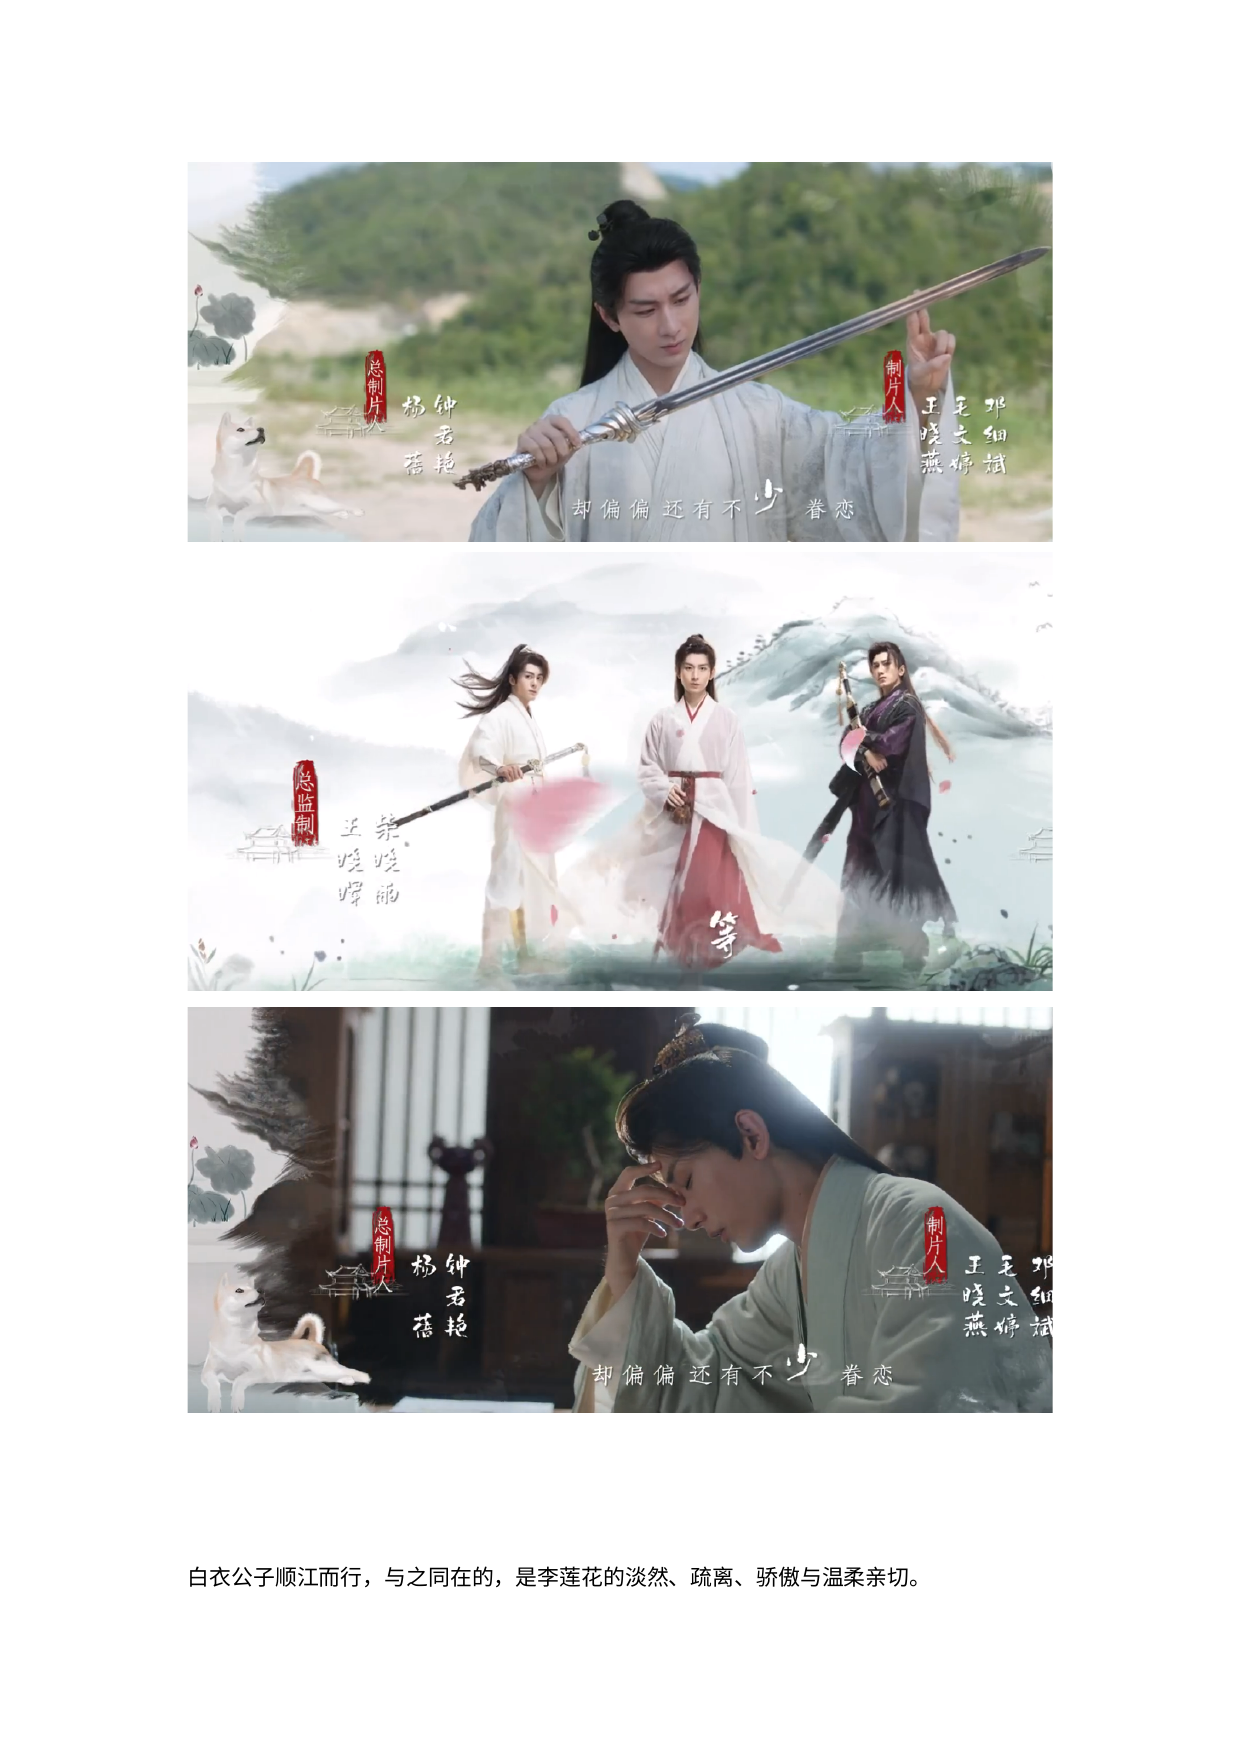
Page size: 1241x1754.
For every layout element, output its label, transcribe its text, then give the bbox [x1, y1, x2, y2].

picture [187, 552, 1053, 991]
picture [187, 1007, 1053, 1413]
text 白衣公子顺江而行，与之同在的，是李莲花的淡然、疏离、骄傲与温柔亲切。 [187, 1559, 1053, 1592]
picture [187, 162, 1053, 542]
